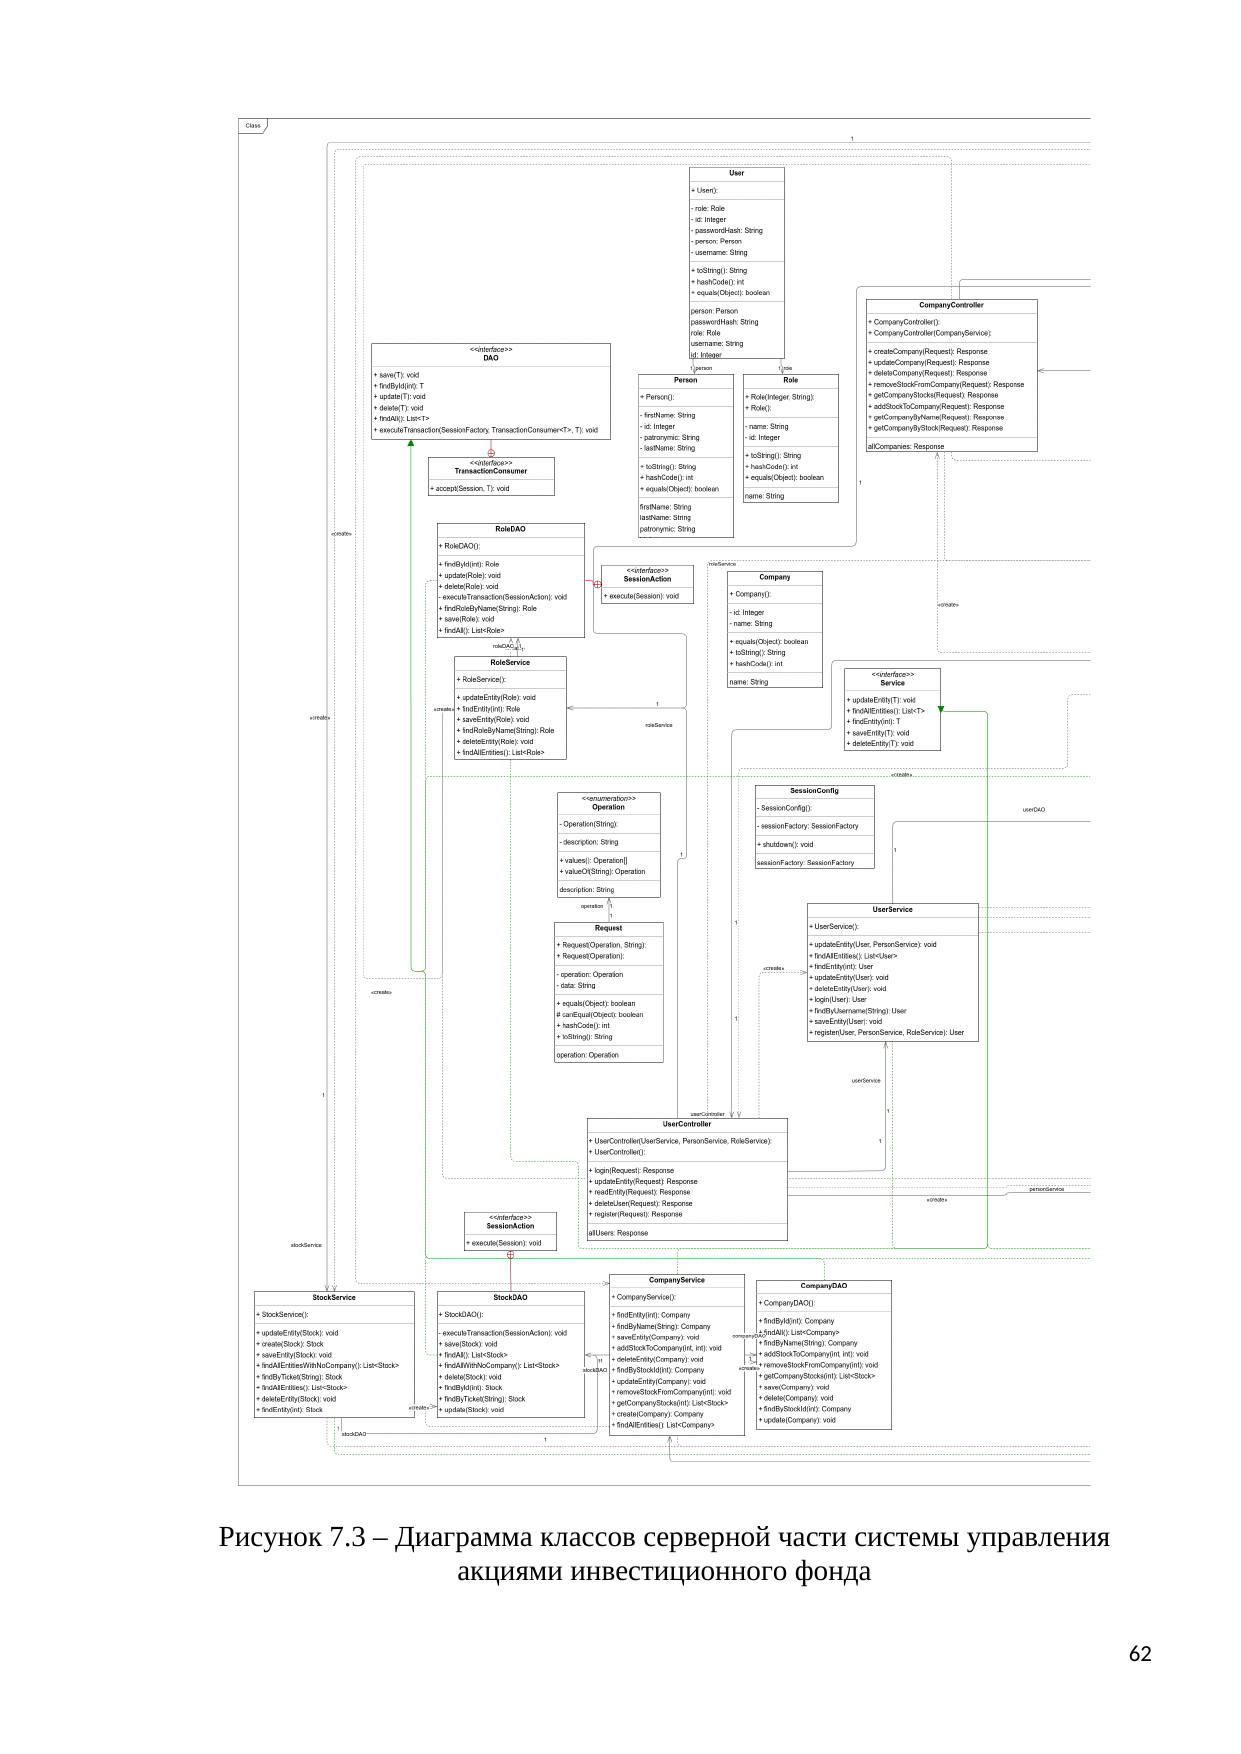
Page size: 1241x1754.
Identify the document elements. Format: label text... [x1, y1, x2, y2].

picture [238, 118, 1091, 1486]
text Рисунок 7.3 – Диаграмма классов серверной части системы управления акциями инвестиционного фонда [177, 1519, 1152, 1587]
